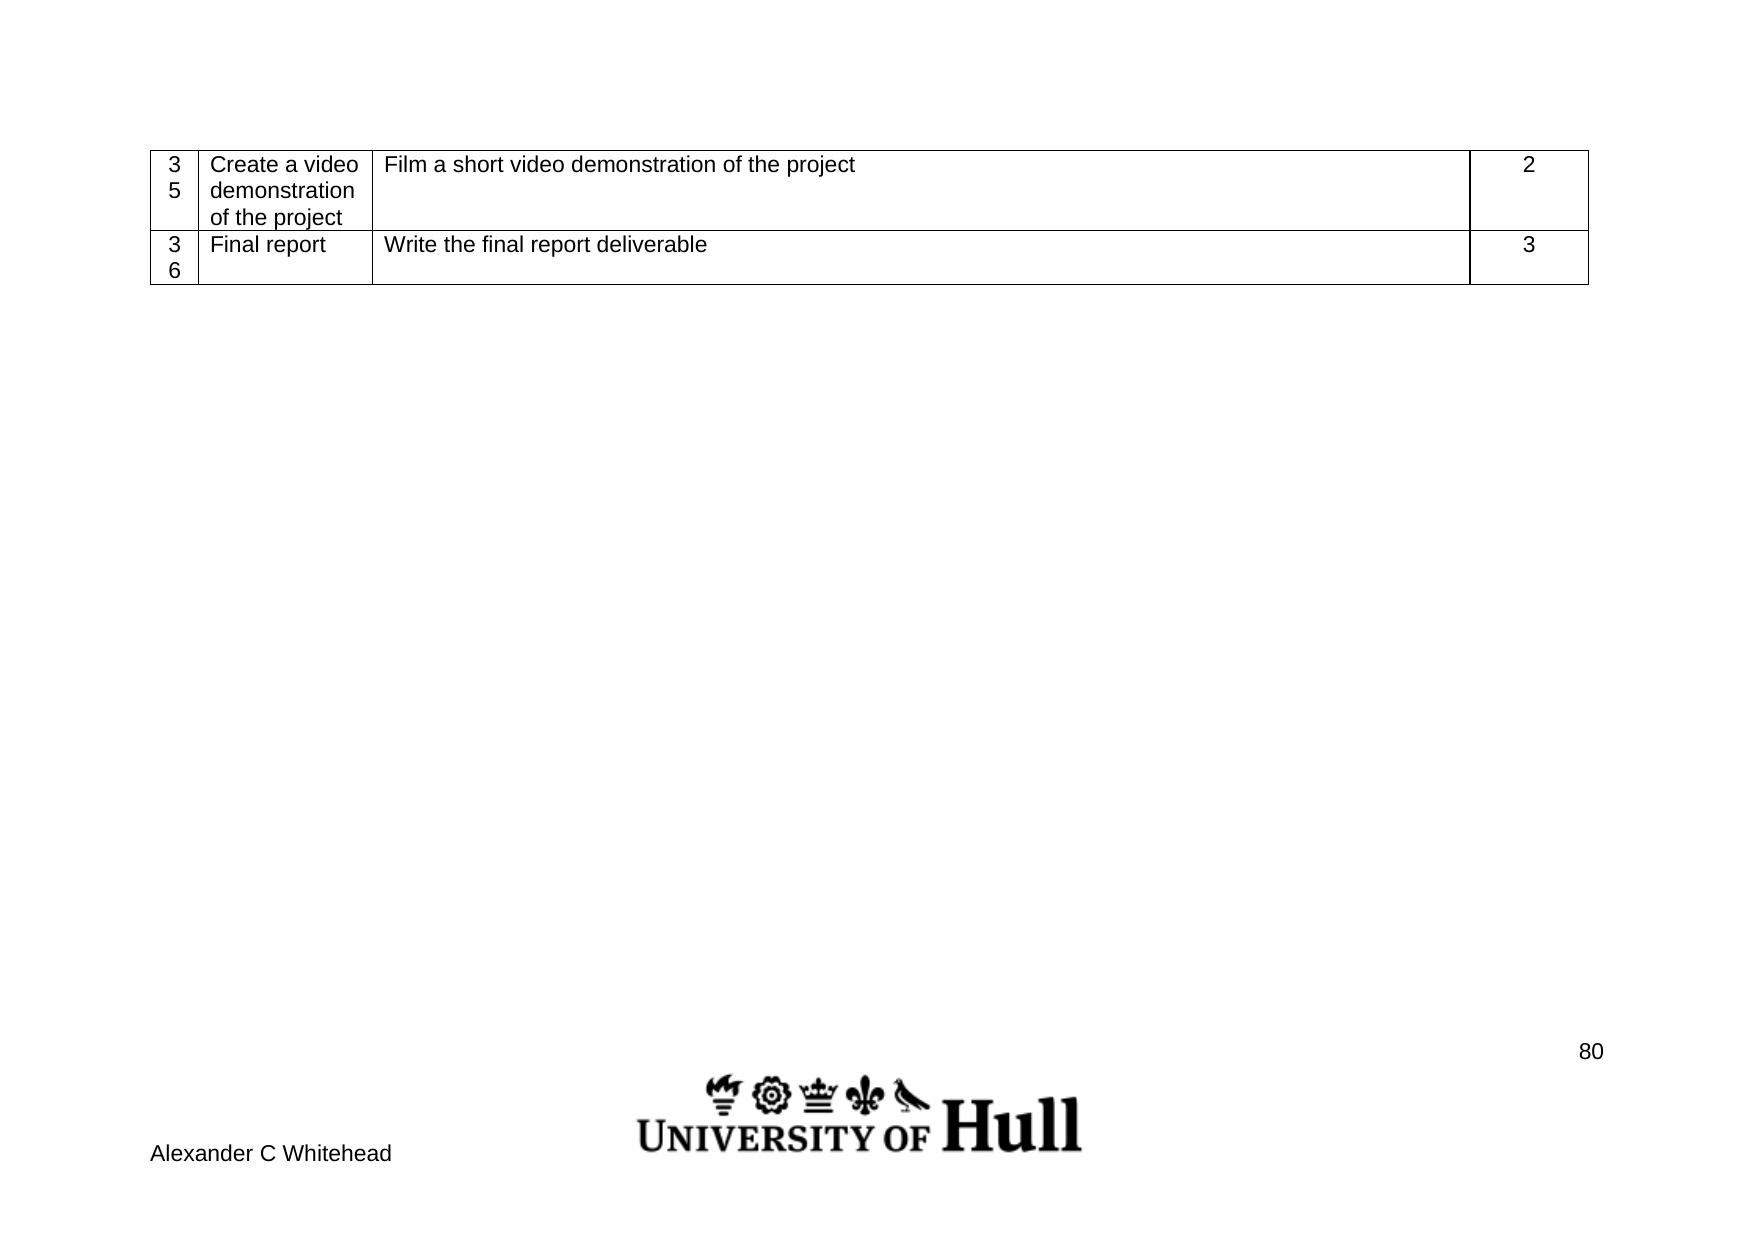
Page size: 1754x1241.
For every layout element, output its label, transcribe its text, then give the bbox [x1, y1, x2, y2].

table_cell Final report [199, 231, 372, 284]
picture [630, 1064, 1091, 1162]
table_cell 2 [1471, 151, 1588, 230]
table_cell 36 [151, 231, 198, 284]
table_cell 35 [151, 151, 198, 230]
table_cell Create a video demonstration of the project [199, 151, 372, 230]
table_cell Film a short video demonstration of the project [373, 151, 1469, 230]
table_cell 3 [1471, 231, 1588, 284]
table_cell Write the final report deliverable [373, 231, 1469, 284]
